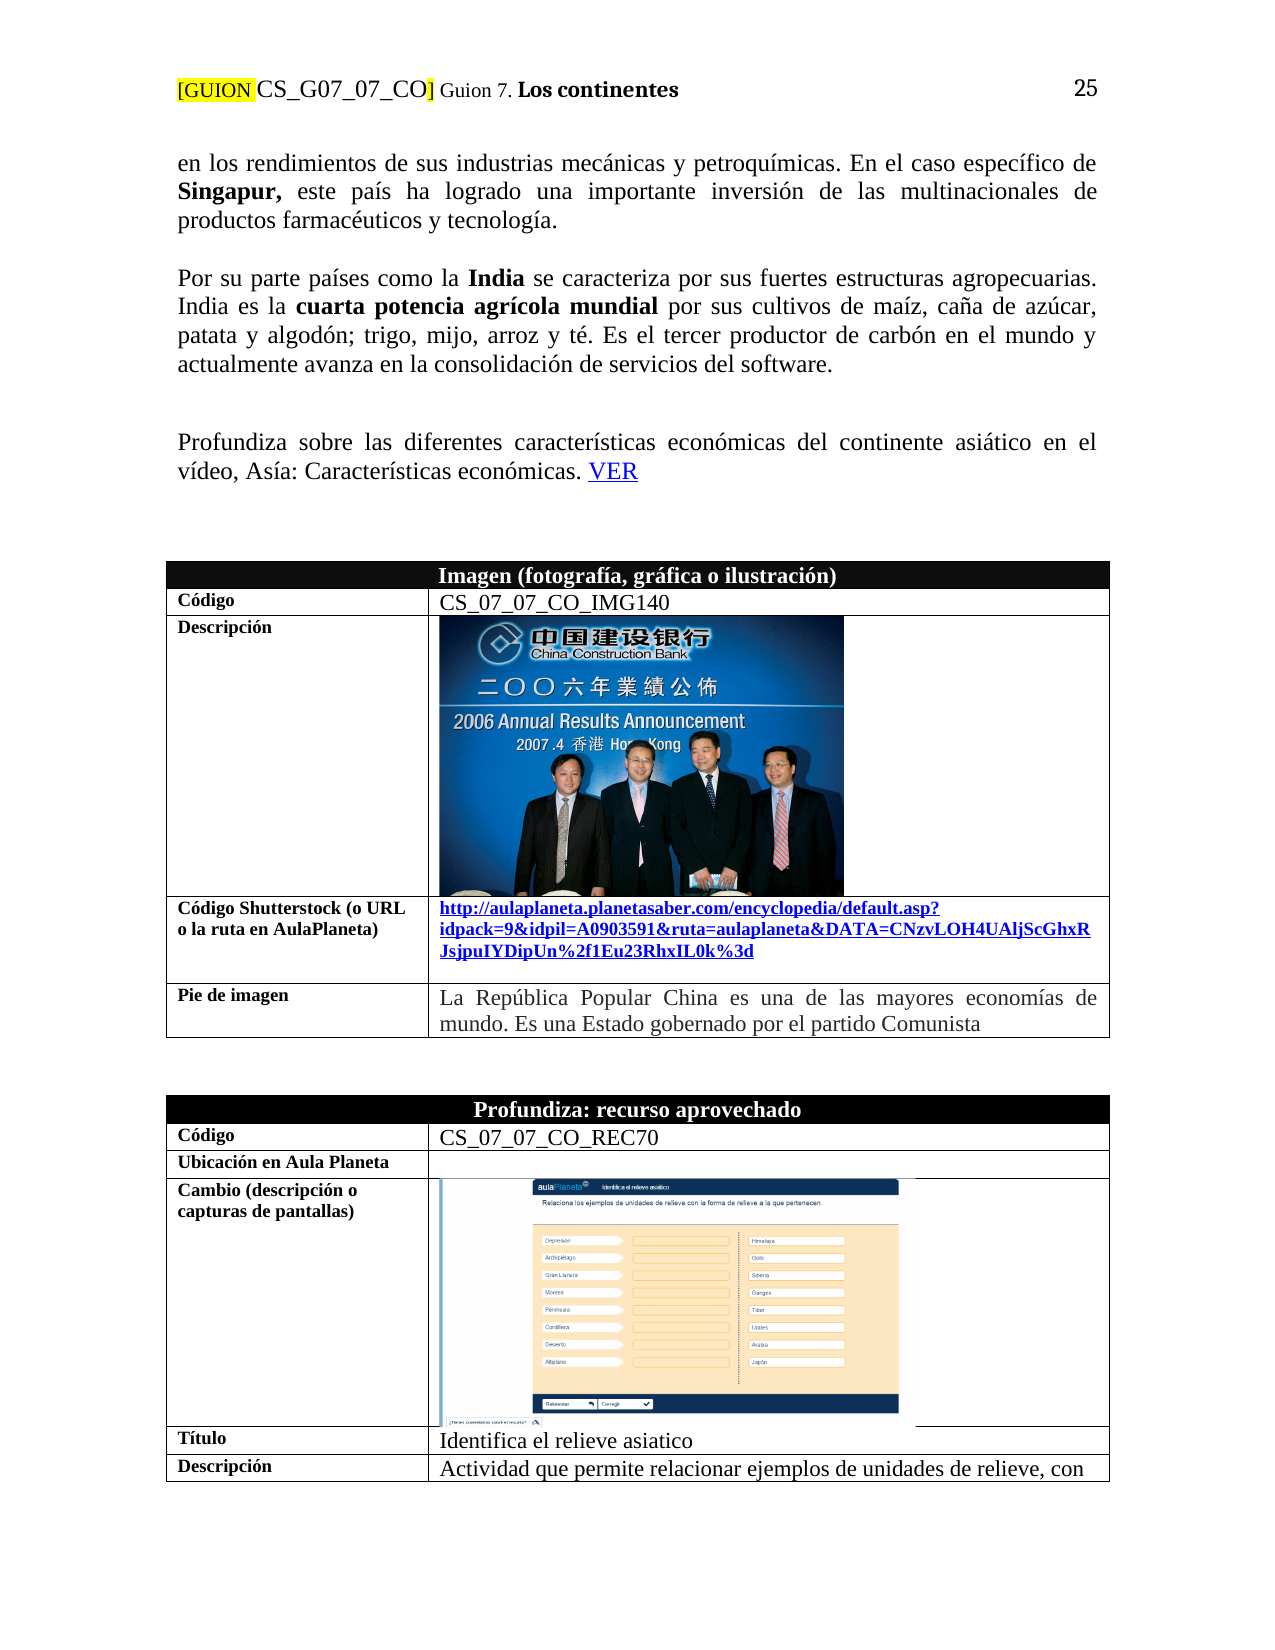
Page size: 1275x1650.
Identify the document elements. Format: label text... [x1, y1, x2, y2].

picture [439, 1178, 916, 1427]
table_cell CS_07_07_CO_IMG140 [429, 589, 1109, 615]
table_cell [429, 616, 439, 896]
table_header Profundiza: recurso aprovechado [167, 1096, 1109, 1123]
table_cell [429, 1455, 1109, 1481]
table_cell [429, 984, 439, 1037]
table_cell Código Shutterstock (o URL o la ruta en AulaPlaneta) [167, 897, 428, 983]
table_cell Descripción [167, 1455, 428, 1481]
table_cell Código [167, 1124, 428, 1150]
table_cell [916, 1179, 1109, 1426]
table_cell [844, 616, 1109, 896]
table_cell Ubicación en Aula Planeta [167, 1151, 428, 1177]
table_cell Descripción [167, 616, 428, 896]
table_cell Cambio (descripción o capturas de pantallas) [167, 1179, 428, 1426]
picture [439, 616, 844, 896]
table_cell http://aulaplaneta.planetasaber.com/encyclopedia/default.asp?idpack=9&idpil=A0903591&ruta=aulaplaneta&DATA=CNzvLOH4UAljScGhxRJsjpuIYDipUn%2f1Eu23RhxIL0k%3d [429, 897, 1109, 983]
table_cell Pie de imagen [167, 984, 428, 1037]
table_cell Identifica el relieve asiatico [429, 1427, 1109, 1453]
table_cell [429, 1179, 439, 1426]
text Por su parte países como la India se caracteriza por sus fuertes estructuras agropecuarias. India es la cuarta potencia agrícola mundial por sus cultivos de maíz, caña de azúcar, patata y algodón; trigo, mijo, arroz y té. Es el tercer productor de carbón en el mundo y actualmente avanza en la consolidación de servicios del software. [177, 263, 1098, 378]
table_cell CS_07_07_CO_REC70 [429, 1124, 1109, 1150]
text Profundiza sobre las diferentes características económicas del continente asiático en el vídeo, Asía: Características económicas. VER [177, 427, 1098, 485]
table_cell [429, 1151, 1109, 1177]
table_header Imagen (fotografía, gráfica o ilustración) [167, 562, 1109, 588]
table_cell Código [167, 589, 428, 615]
table_cell Título [167, 1427, 428, 1453]
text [177, 148, 1098, 234]
